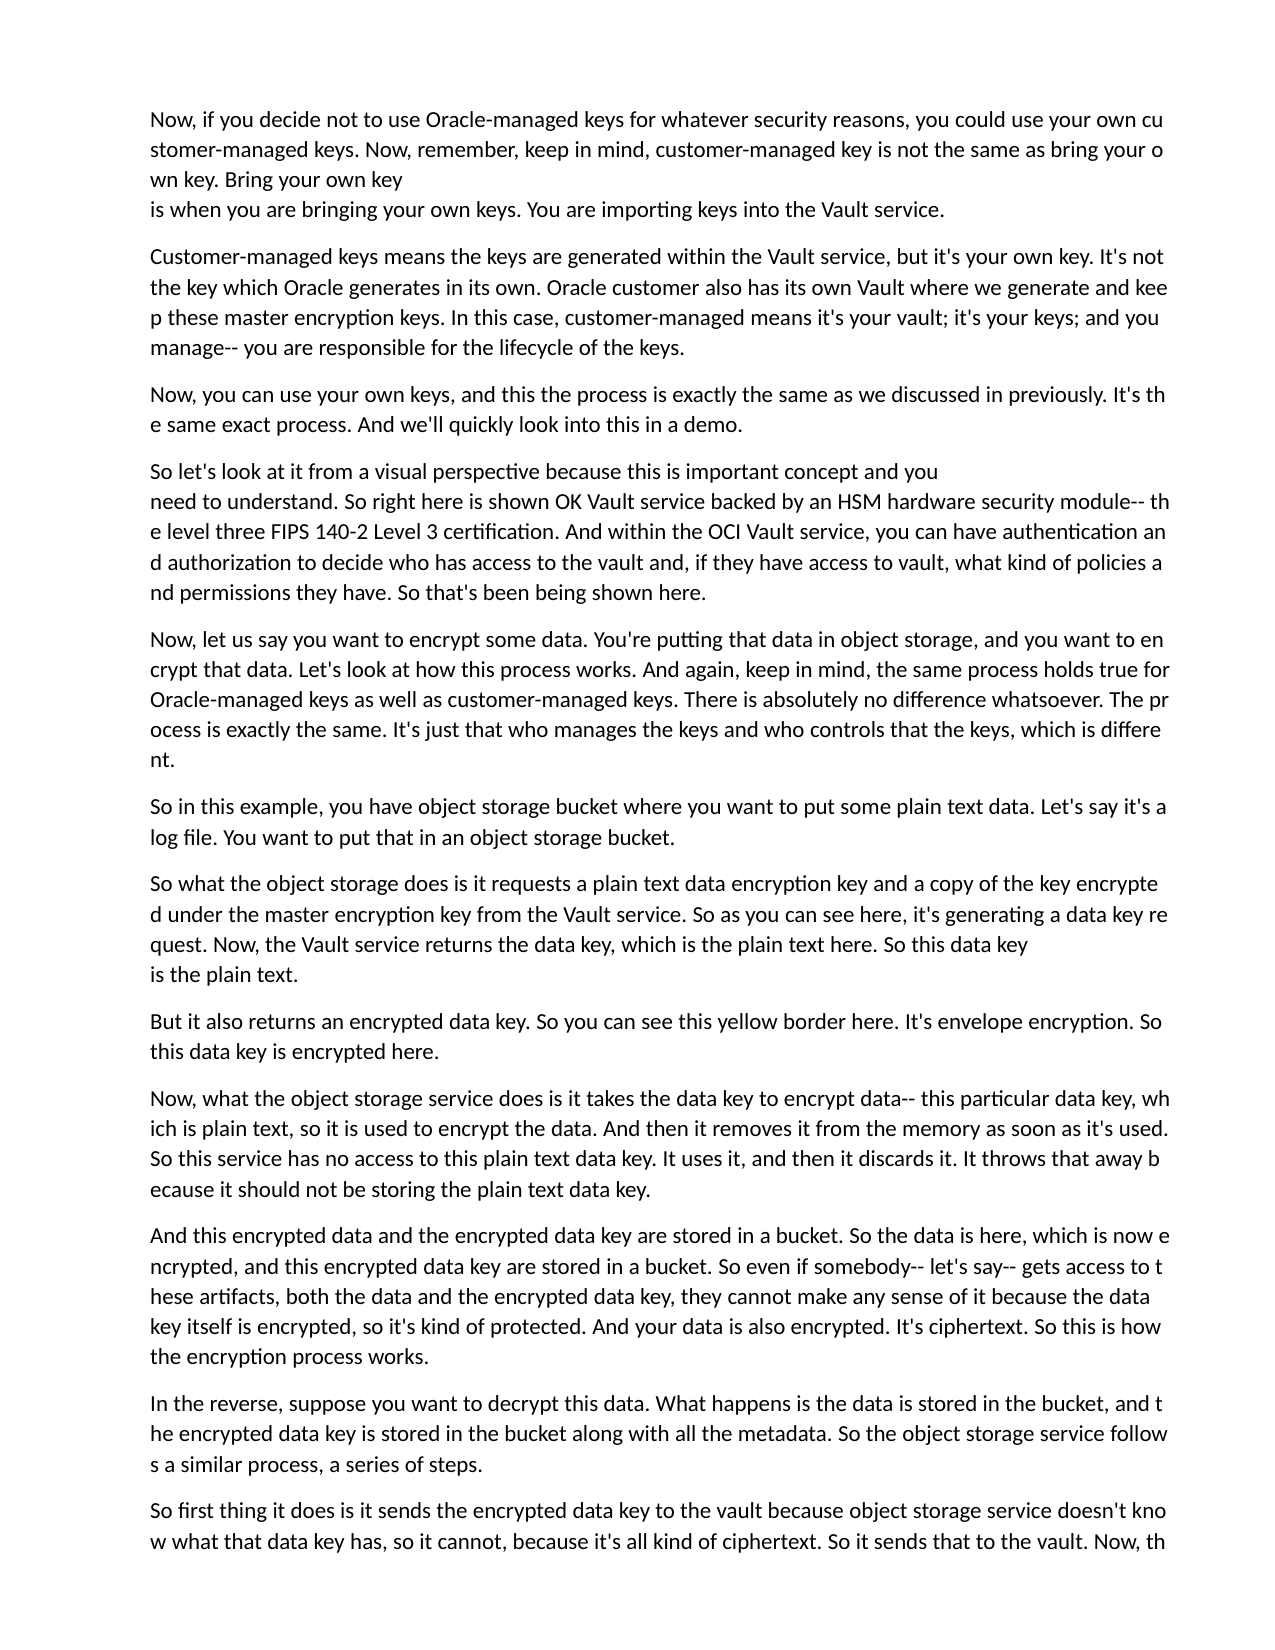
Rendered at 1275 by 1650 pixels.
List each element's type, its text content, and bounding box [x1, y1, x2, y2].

text In the reverse, suppose you want to decrypt this data. What happens is the data is stored in the bucket, and the encrypted data key is stored in the bucket along with all the metadata. So the object storage service follows a similar process, a series of steps. [150, 1389, 1170, 1478]
text Customer-managed keys means the keys are generated within the Vault service, but it's your own key. It's not the key which Oracle generates in its own. Oracle customer also has its own Vault where we generate and keep these master encryption keys. In this case, customer-managed means it's your vault; it's your keys; and you manage-- you are responsible for the lifecycle of the keys. [150, 242, 1170, 361]
text So what the object storage does is it requests a plain text data encryption key and a copy of the key encrypted under the master encryption key from the Vault service. So as you can see here, it's generating a data key request. Now, the Vault service returns the data key, which is the plain text here. So this data key is the plain text. [150, 869, 1170, 988]
text So let's look at it from a visual perspective because this is important concept and you need to understand. So right here is shown OK Vault service backed by an HSM hardware security module-- the level three FIPS 140-2 Level 3 certification. And within the OCI Vault service, you can have authentication and authorization to decide who has access to the vault and, if they have access to vault, what kind of policies and permissions they have. So that's been being shown here. [150, 457, 1170, 606]
text But it also returns an encrypted data key. So you can see this yellow border here. It's envelope encryption. So this data key is encrypted here. [150, 1007, 1170, 1065]
text So in this example, you have object storage bucket where you want to put some plain text data. Let's say it's a log file. You want to put that in an object storage bucket. [150, 792, 1170, 851]
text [150, 1497, 1170, 1555]
text And this encrypted data and the encrypted data key are stored in a bucket. So the data is here, which is now encrypted, and this encrypted data key are stored in a bucket. So even if somebody-- let's say-- gets access to these artifacts, both the data and the encrypted data key, they cannot make any sense of it because the data key itself is encrypted, so it's kind of protected. And your data is also encrypted. It's ciphertext. So this is how the encryption process works. [150, 1222, 1170, 1371]
text Now, let us say you want to encrypt some data. You're putting that data in object storage, and you want to encrypt that data. Let's look at how this process works. And again, keep in mind, the same process holds true for Oracle-managed keys as well as customer-managed keys. There is absolutely no difference whatsoever. The process is exactly the same. It's just that who manages the keys and who controls that the keys, which is different. [150, 625, 1170, 774]
text Now, you can use your own keys, and this the process is exactly the same as we discussed in previously. It's the same exact process. And we'll quickly look into this in a demo. [150, 380, 1170, 438]
text Now, what the object storage service does is it takes the data key to encrypt data-- this particular data key, which is plain text, so it is used to encrypt the data. And then it removes it from the memory as soon as it's used. So this service has no access to this plain text data key. It uses it, and then it discards it. It throws that away because it should not be storing the plain text data key. [150, 1084, 1170, 1203]
text Now, if you decide not to use Oracle-managed keys for whatever security reasons, you could use your own customer-managed keys. Now, remember, keep in mind, customer-managed key is not the same as bring your own key. Bring your own key is when you are bringing your own keys. You are importing keys into the Vault service. [150, 105, 1170, 224]
